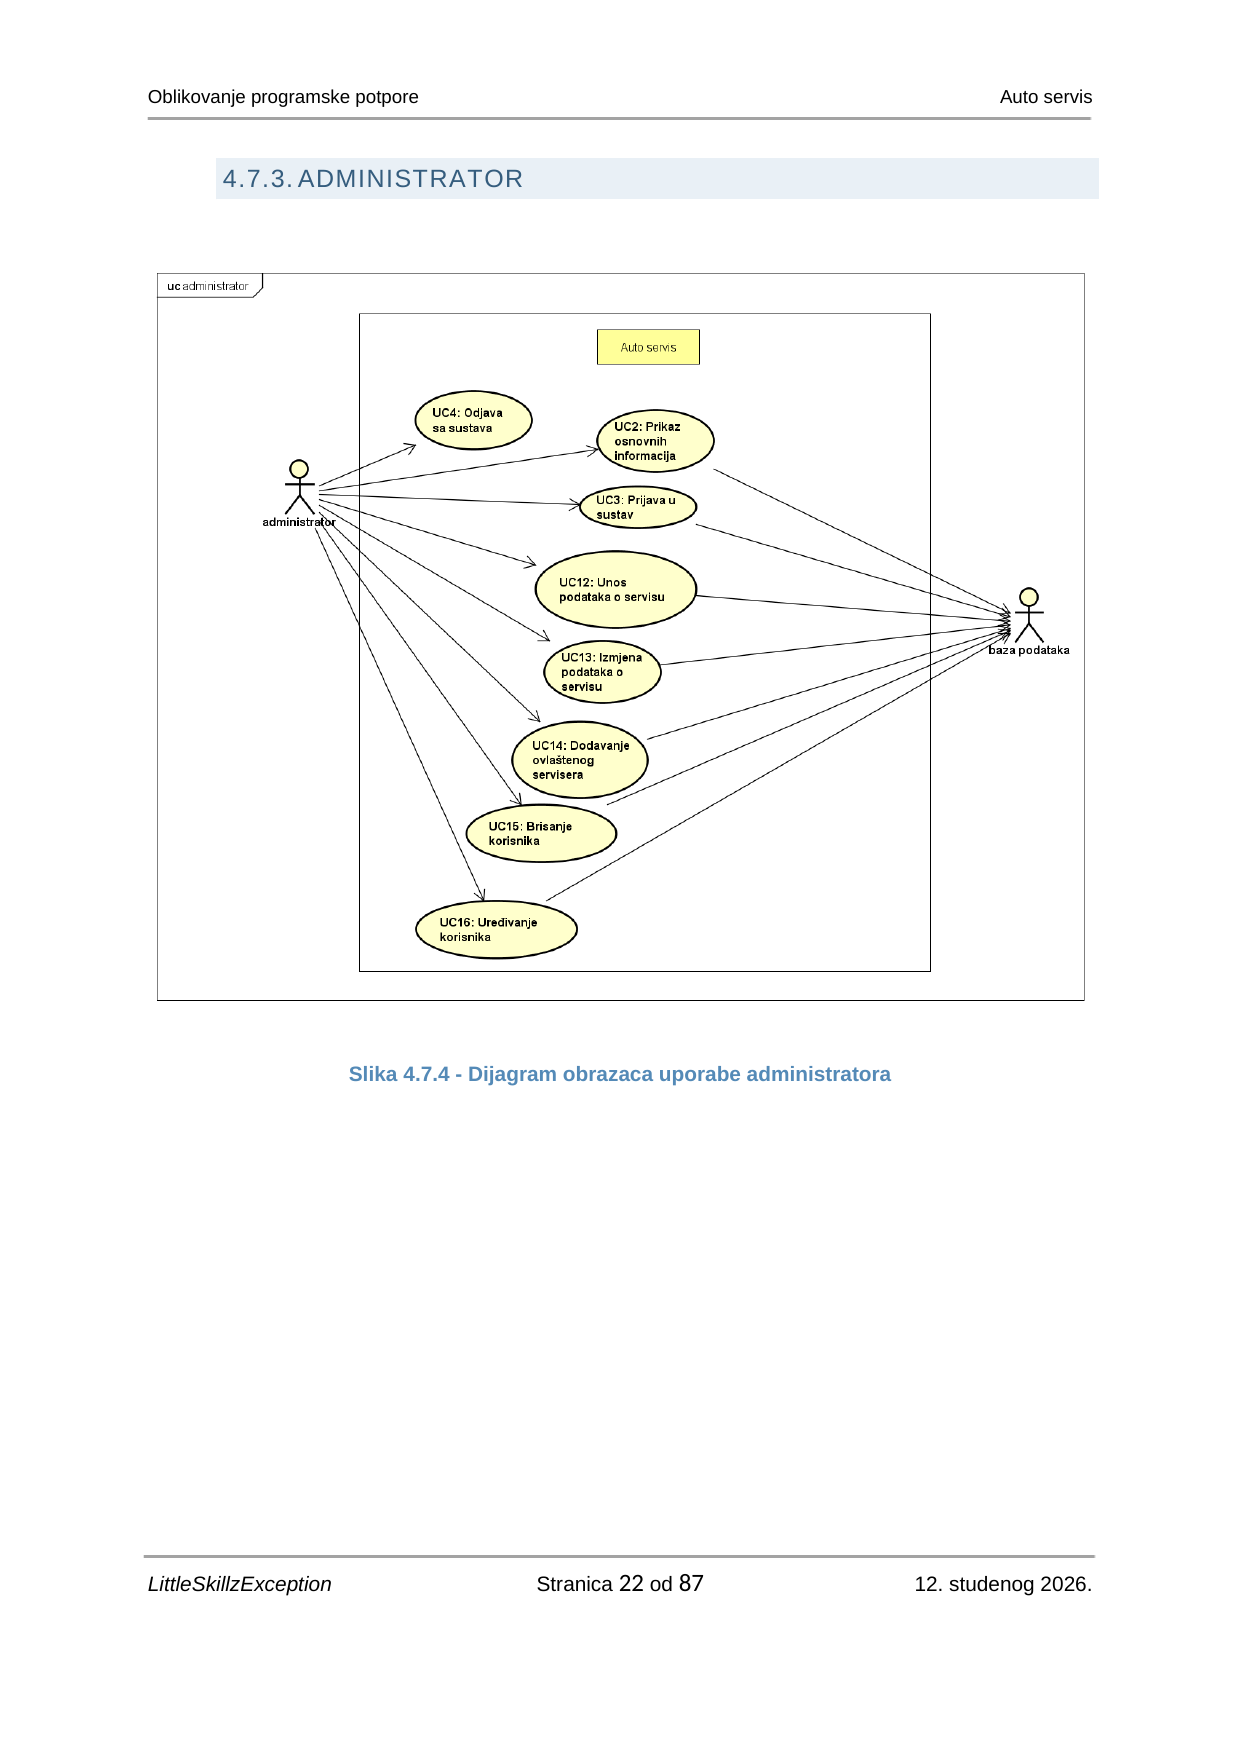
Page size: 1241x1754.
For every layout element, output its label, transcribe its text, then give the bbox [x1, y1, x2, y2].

subtitle ADMINISTRATOR [223, 164, 1093, 193]
text Slika 4.7.4 - Dijagram obrazaca uporabe administratora [148, 1034, 1093, 1086]
picture [147, 263, 1093, 1010]
